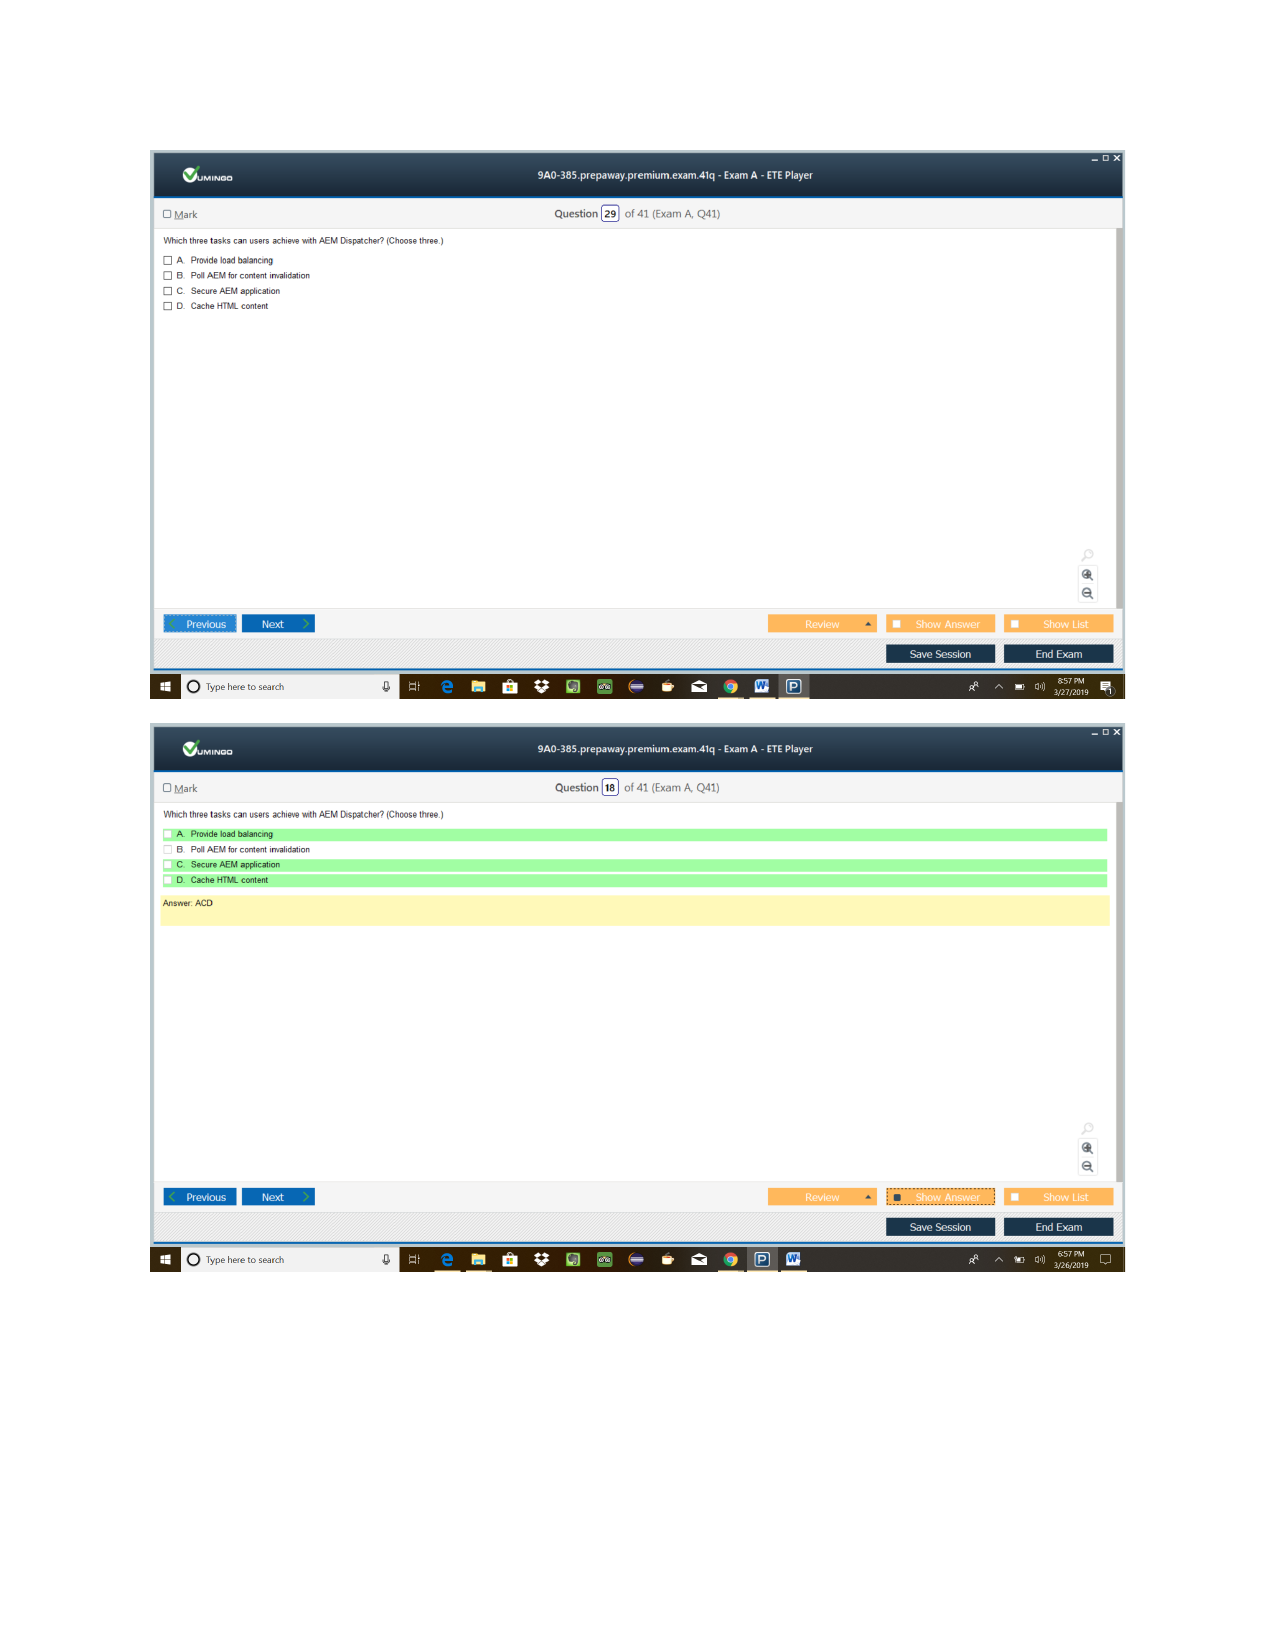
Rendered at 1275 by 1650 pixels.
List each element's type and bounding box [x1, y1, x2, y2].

picture [150, 150, 1125, 699]
picture [150, 723, 1125, 1272]
